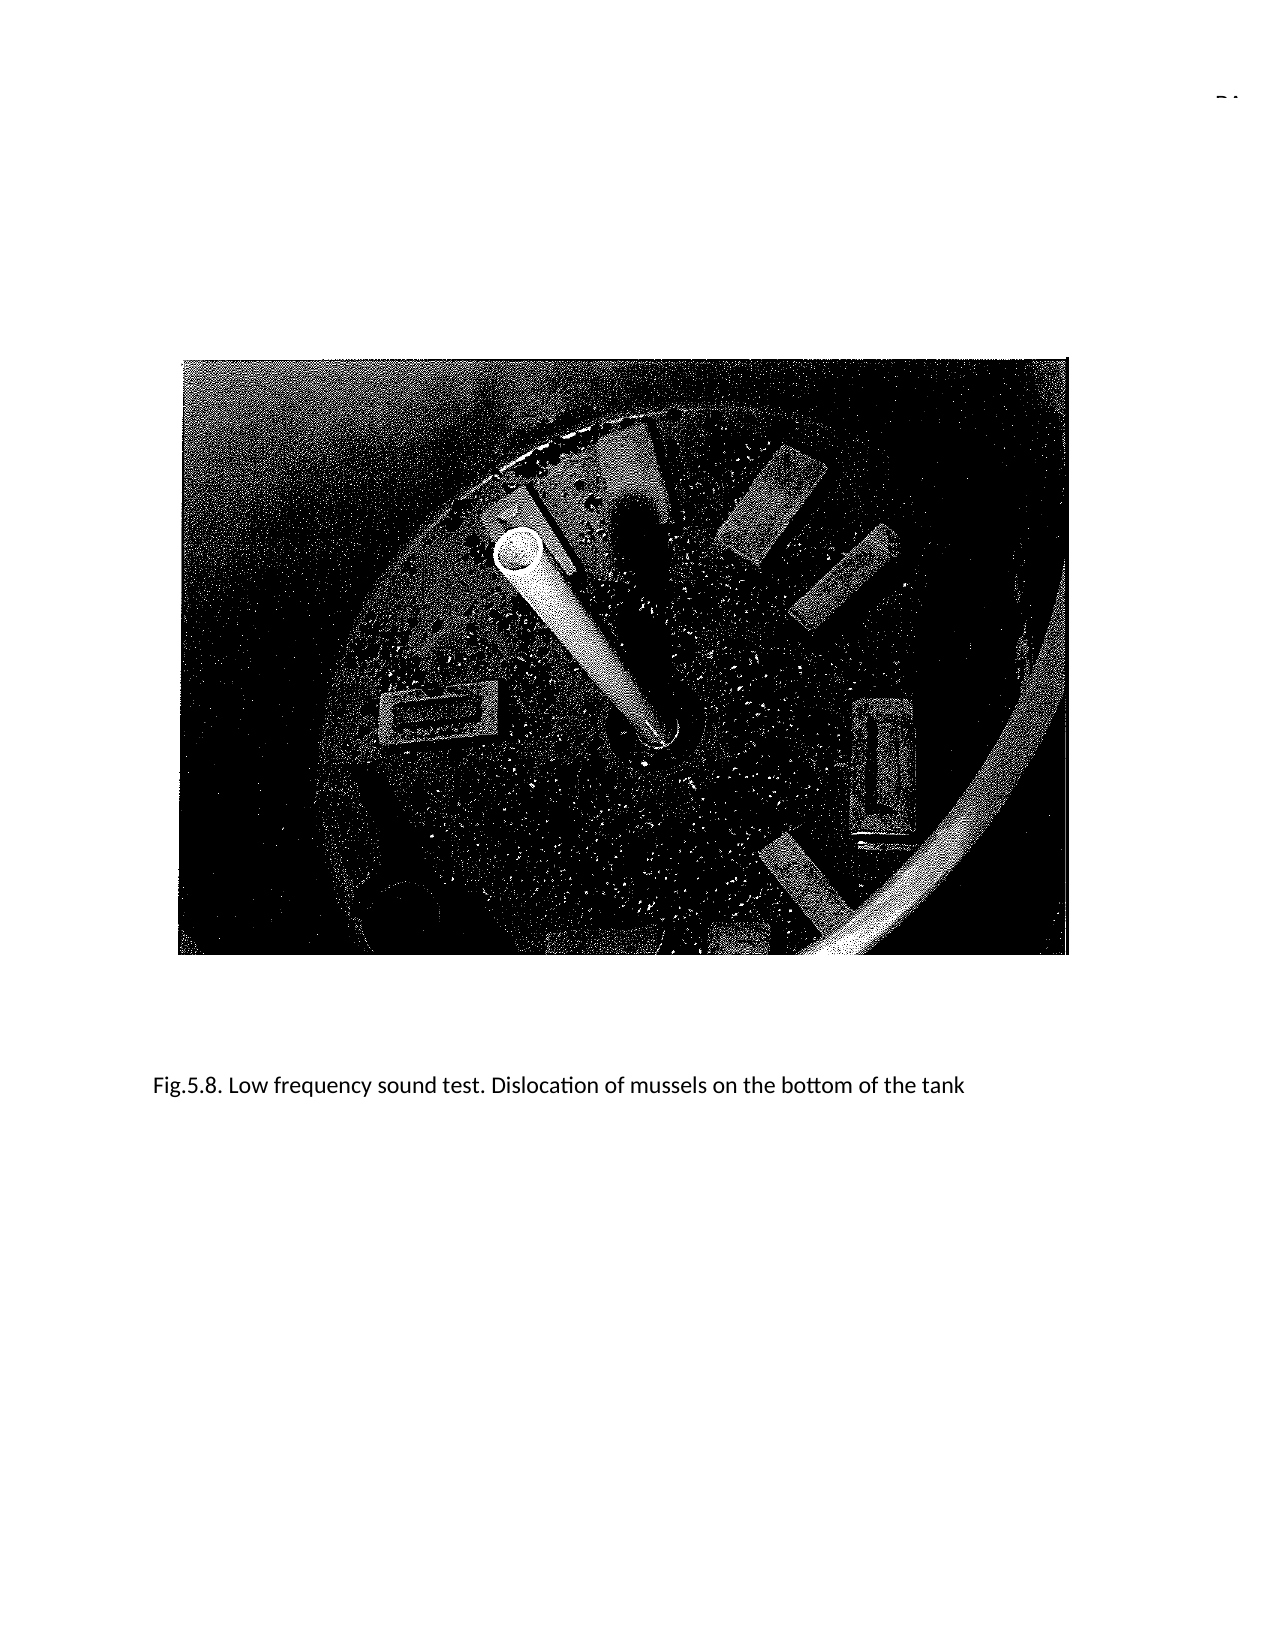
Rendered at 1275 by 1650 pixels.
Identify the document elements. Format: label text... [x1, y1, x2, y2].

text Fig.5.8. Low frequency sound test. Dislocation of mussels on the bottom of the tank [153, 1070, 1254, 1099]
picture [178, 357, 1069, 955]
